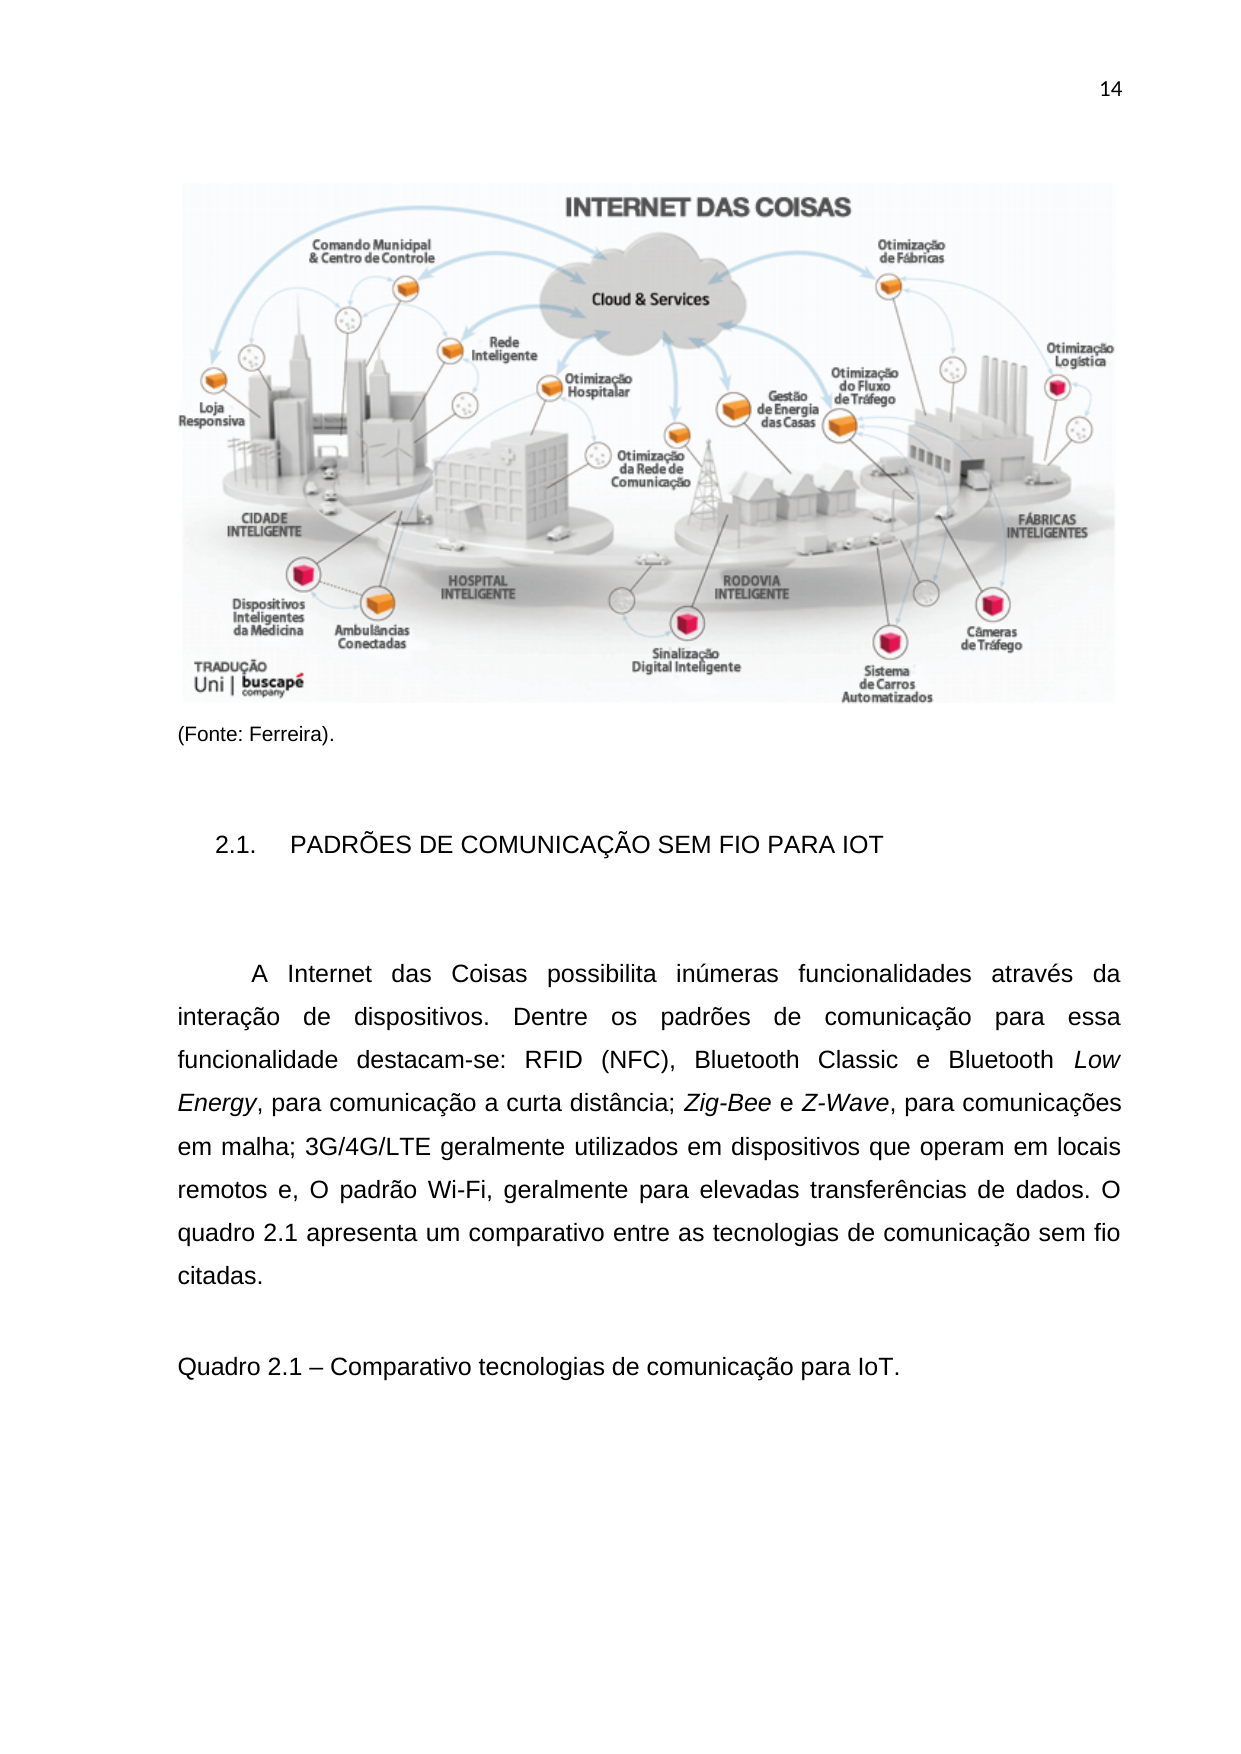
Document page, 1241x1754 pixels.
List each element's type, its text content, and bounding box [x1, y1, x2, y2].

picture [177, 177, 1123, 708]
text Quadro 2.1 – Comparativo tecnologias de comunicação para IoT. [177, 1352, 1122, 1380]
text A Internet das Coisas possibilita inúmeras funcionalidades através da interação de dispositivos. Dentre os padrões de comunicação para essa funcionalidade destacam-se: RFID (NFC), Bluetooth Classic e Bluetooth Low Energy, para comunicação a curta distância; Zig-Bee e Z-Wave, para comunicações em malha; 3G/4G/LTE geralmente utilizados em dispositivos que operam em locais remotos e, O padrão Wi-Fi, geralmente para elevadas transferências de dados. O quadro 2.1 apresenta um comparativo entre as tecnologias de comunicação sem fio citadas. [177, 959, 1122, 1289]
text (Fonte: Ferreira). [177, 722, 1122, 746]
list PADRÕES DE COMUNICAÇÃO SEM FIO PARA IOT [215, 829, 1122, 858]
